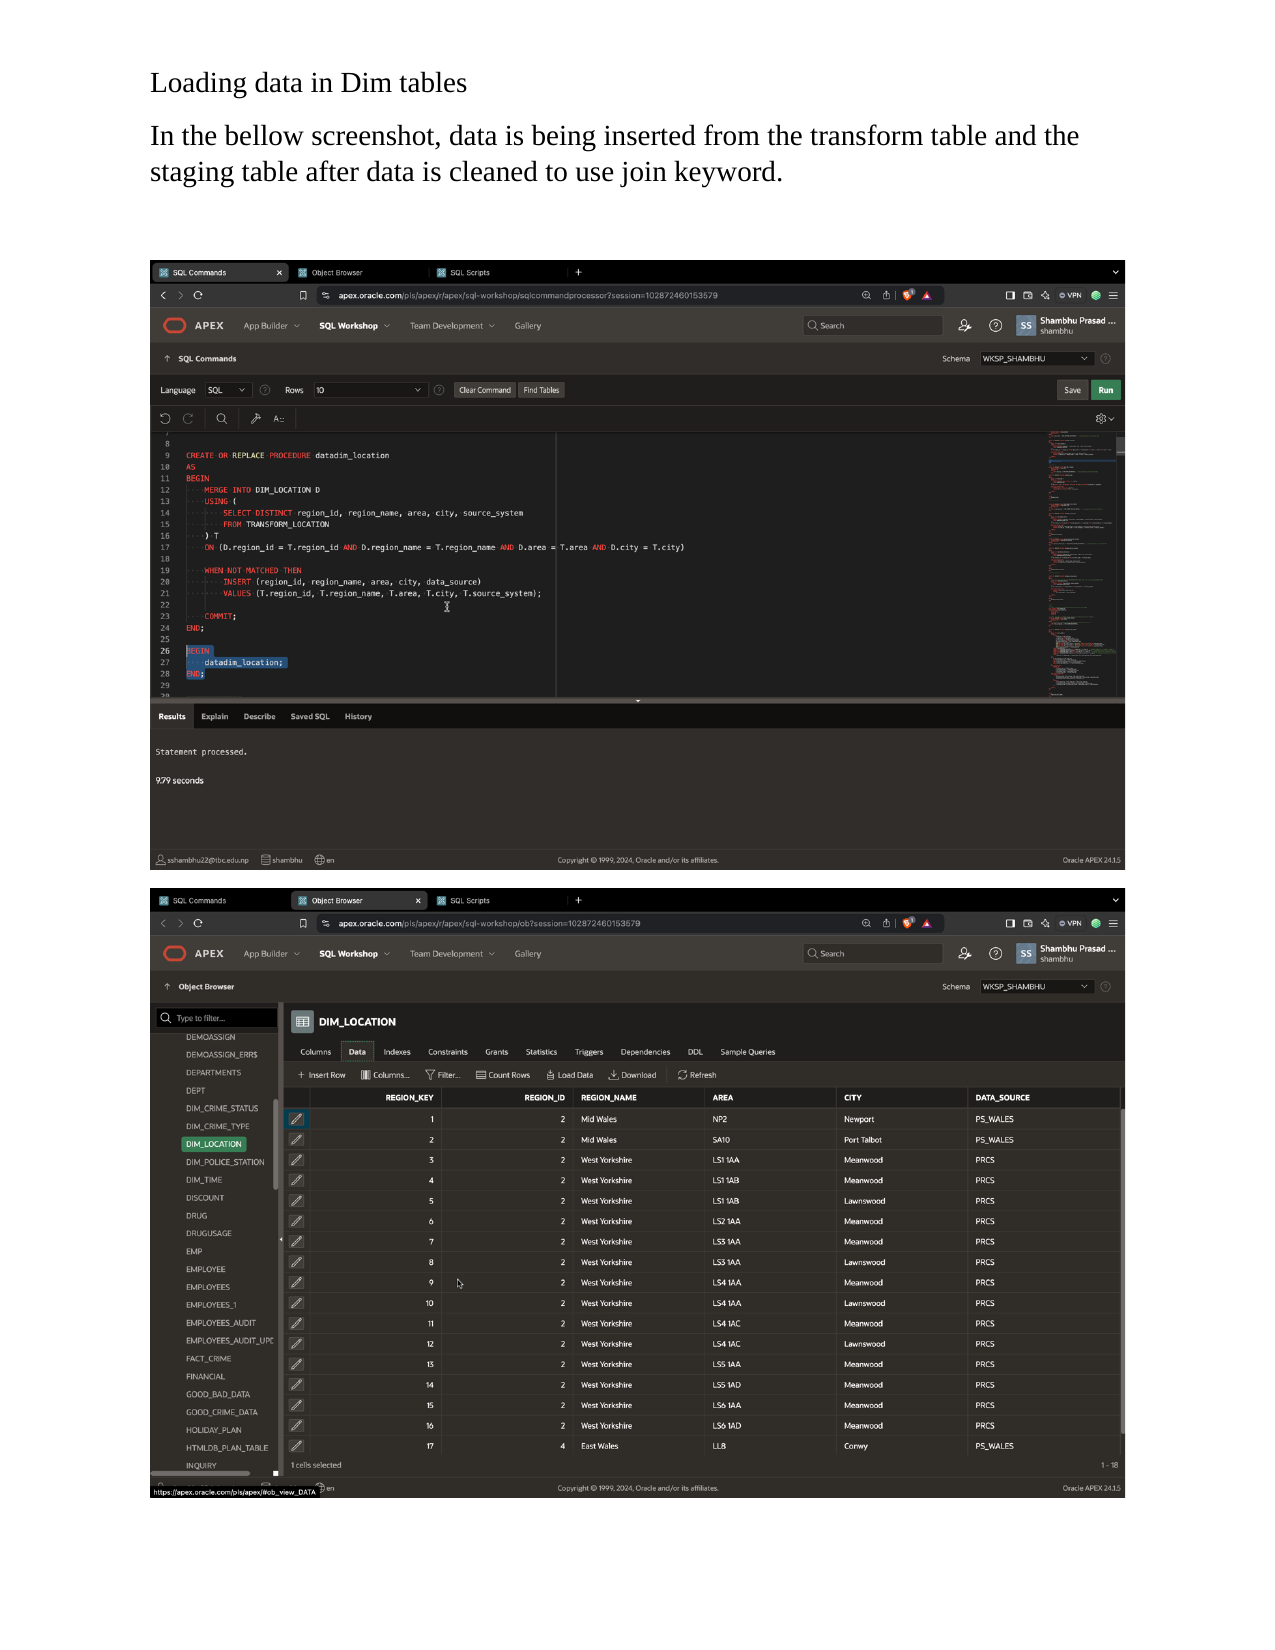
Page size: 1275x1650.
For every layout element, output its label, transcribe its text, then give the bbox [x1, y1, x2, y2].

picture [150, 888, 1125, 1498]
text In the bellow screenshot, data is being inserted from the transform table and the staging table after data is cleaned to use join keyword. [150, 118, 1125, 188]
picture [150, 260, 1125, 870]
text Loading data in Dim tables [150, 66, 1125, 99]
